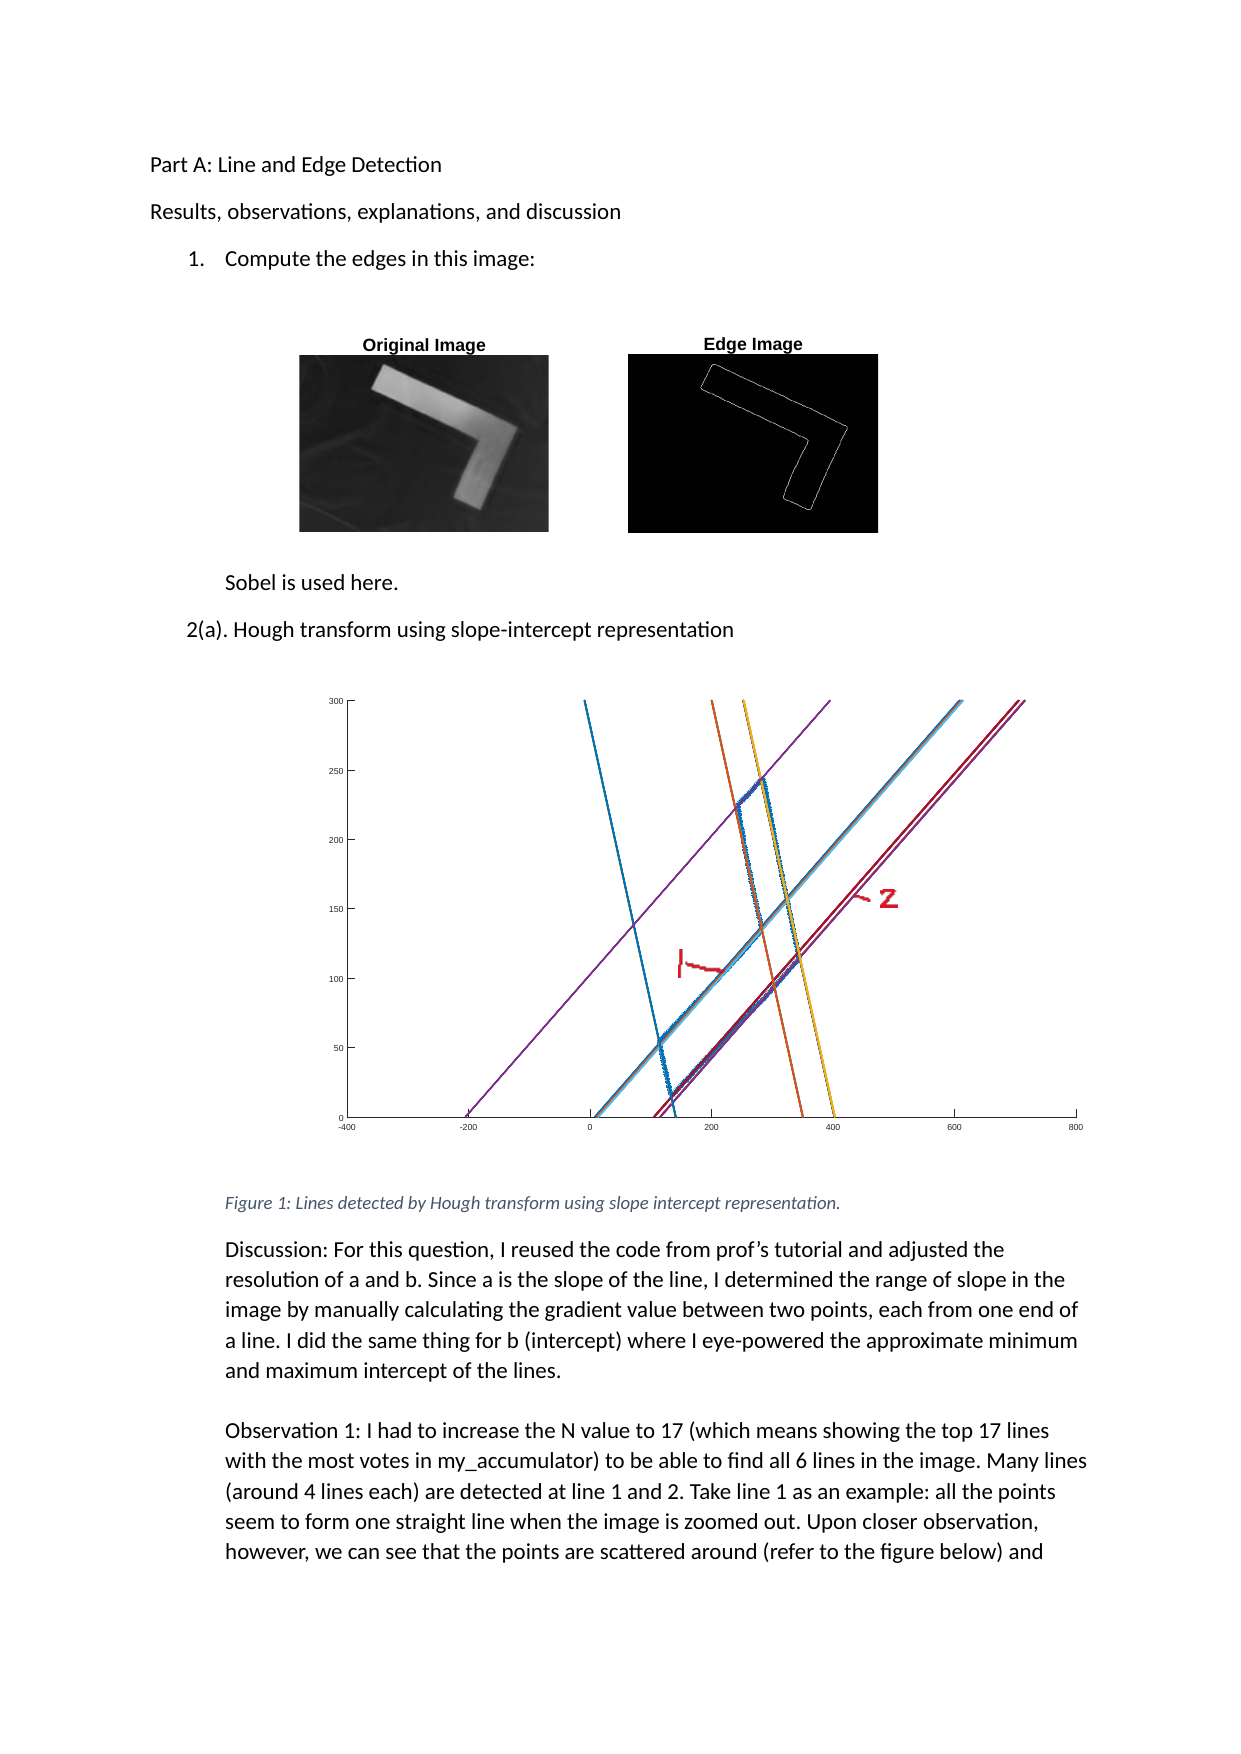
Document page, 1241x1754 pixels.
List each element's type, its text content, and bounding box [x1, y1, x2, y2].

list Compute the edges in this image: [187, 244, 1090, 272]
picture [880, 889, 898, 908]
picture [854, 895, 872, 902]
text Part A: Line and Edge Detection [150, 150, 1090, 178]
picture [678, 949, 725, 978]
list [225, 1416, 1090, 1565]
list Sobel is used here. [225, 568, 1090, 597]
list Discussion: For this question, I reused the code from prof’s tutorial and adjusted the resolution of a and b. Since a is the slope of the line, I determined the range of slope in the image by manually calculating the gradient value between two points, each from one end of a line. I did the same thing for b (intercept) where I eye-powered the approximate minimum and maximum intercept of the lines. [225, 1235, 1090, 1384]
text Results, observations, explanations, and discussion [150, 197, 1090, 225]
text 2(a). Hough transform using slope-intercept representation [150, 615, 1090, 643]
